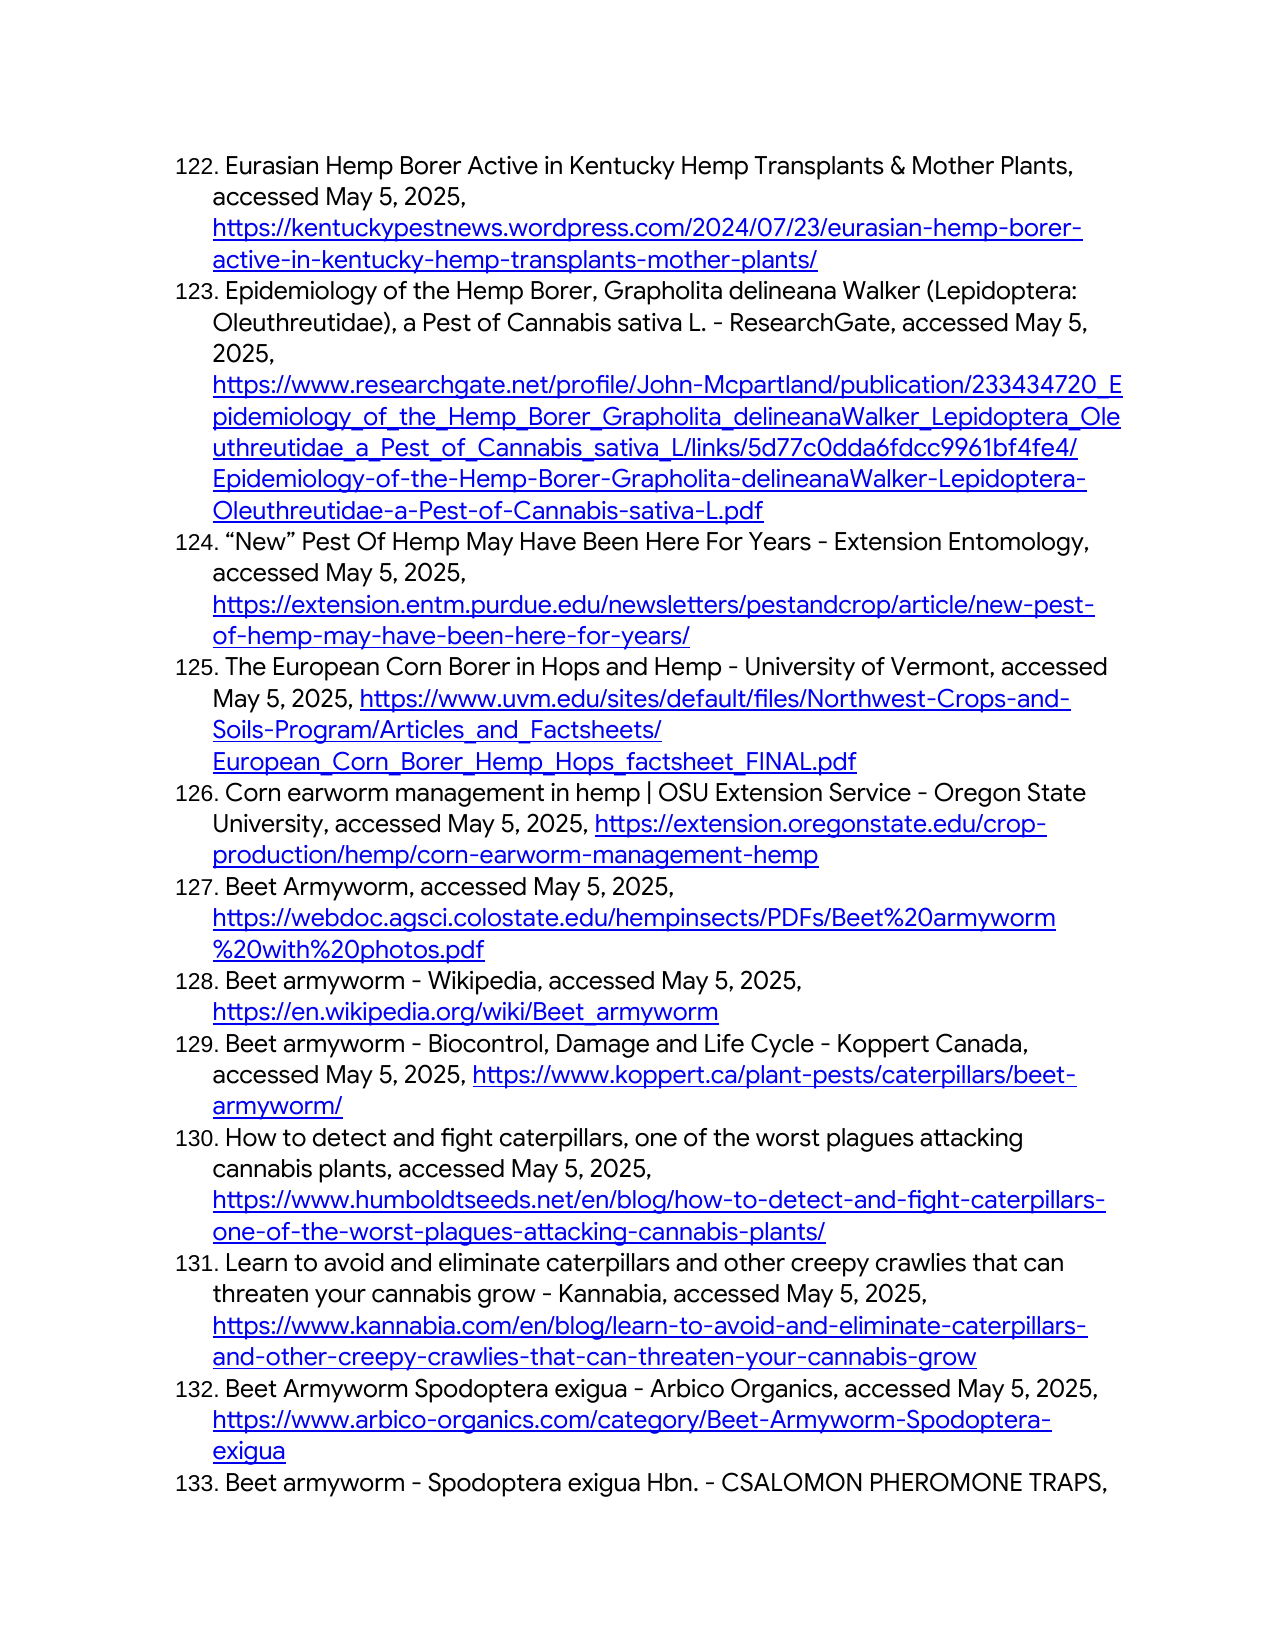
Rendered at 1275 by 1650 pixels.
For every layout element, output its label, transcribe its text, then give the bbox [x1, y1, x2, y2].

list “New” Pest Of Hemp May Have Been Here For Years - Extension Entomology, accessed May 5, 2025, https://extension.entm.purdue.edu/newsletters/pestandcrop/article/new-pest-of-hemp-may-have-been-here-for-years/ [175, 526, 1125, 652]
list Beet Armyworm, accessed May 5, 2025, https://webdoc.agsci.colostate.edu/hempinsects/PDFs/Beet%20armyworm%20with%20photos.pdf [175, 871, 1125, 965]
list Beet Armyworm Spodoptera exigua - Arbico Organics, accessed May 5, 2025, https://www.arbico-organics.com/category/Beet-Armyworm-Spodoptera-exigua [175, 1373, 1125, 1467]
list Epidemiology of the Hemp Borer, Grapholita delineana Walker (Lepidoptera: Oleuthreutidae), a Pest of Cannabis sativa L. - ResearchGate, accessed May 5, 2025, https://www.researchgate.net/profile/John-Mcpartland/publication/233434720_Epidemiology_of_the_Hemp_Borer_Grapholita_delineanaWalker_Lepidoptera_Oleuthreutidae_a_Pest_of_Cannabis_sativa_L/links/5d77c0dda6fdcc9961bf4fe4/Epidemiology-of-the-Hemp-Borer-Grapholita-delineanaWalker-Lepidoptera-Oleuthreutidae-a-Pest-of-Cannabis-sativa-L.pdf [175, 275, 1125, 526]
list The European Corn Borer in Hops and Hemp - University of Vermont, accessed May 5, 2025, https://www.uvm.edu/sites/default/files/Northwest-Crops-and-Soils-Program/Articles_and_Factsheets/European_Corn_Borer_Hemp_Hops_factsheet_FINAL.pdf [175, 652, 1125, 777]
list Learn to avoid and eliminate caterpillars and other creepy crawlies that can threaten your cannabis grow - Kannabia, accessed May 5, 2025, https://www.kannabia.com/en/blog/learn-to-avoid-and-eliminate-caterpillars-and-other-creepy-crawlies-that-can-threaten-your-cannabis-grow [175, 1247, 1125, 1373]
list Eurasian Hemp Borer Active in Kentucky Hemp Transplants & Mother Plants, accessed May 5, 2025, https://kentuckypestnews.wordpress.com/2024/07/23/eurasian-hemp-borer-active-in-kentucky-hemp-transplants-mother-plants/ [175, 150, 1125, 275]
list How to detect and fight caterpillars, one of the worst plagues attacking cannabis plants, accessed May 5, 2025, https://www.humboldtseeds.net/en/blog/how-to-detect-and-fight-caterpillars-one-of-the-worst-plagues-attacking-cannabis-plants/ [175, 1122, 1125, 1247]
list Beet armyworm - Wikipedia, accessed May 5, 2025, https://en.wikipedia.org/wiki/Beet_armyworm [175, 965, 1125, 1028]
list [175, 1467, 1125, 1498]
list Beet armyworm - Biocontrol, Damage and Life Cycle - Koppert Canada, accessed May 5, 2025, https://www.koppert.ca/plant-pests/caterpillars/beet-armyworm/ [175, 1028, 1125, 1122]
list Corn earworm management in hemp | OSU Extension Service - Oregon State University, accessed May 5, 2025, https://extension.oregonstate.edu/crop-production/hemp/corn-earworm-management-hemp [175, 777, 1125, 871]
